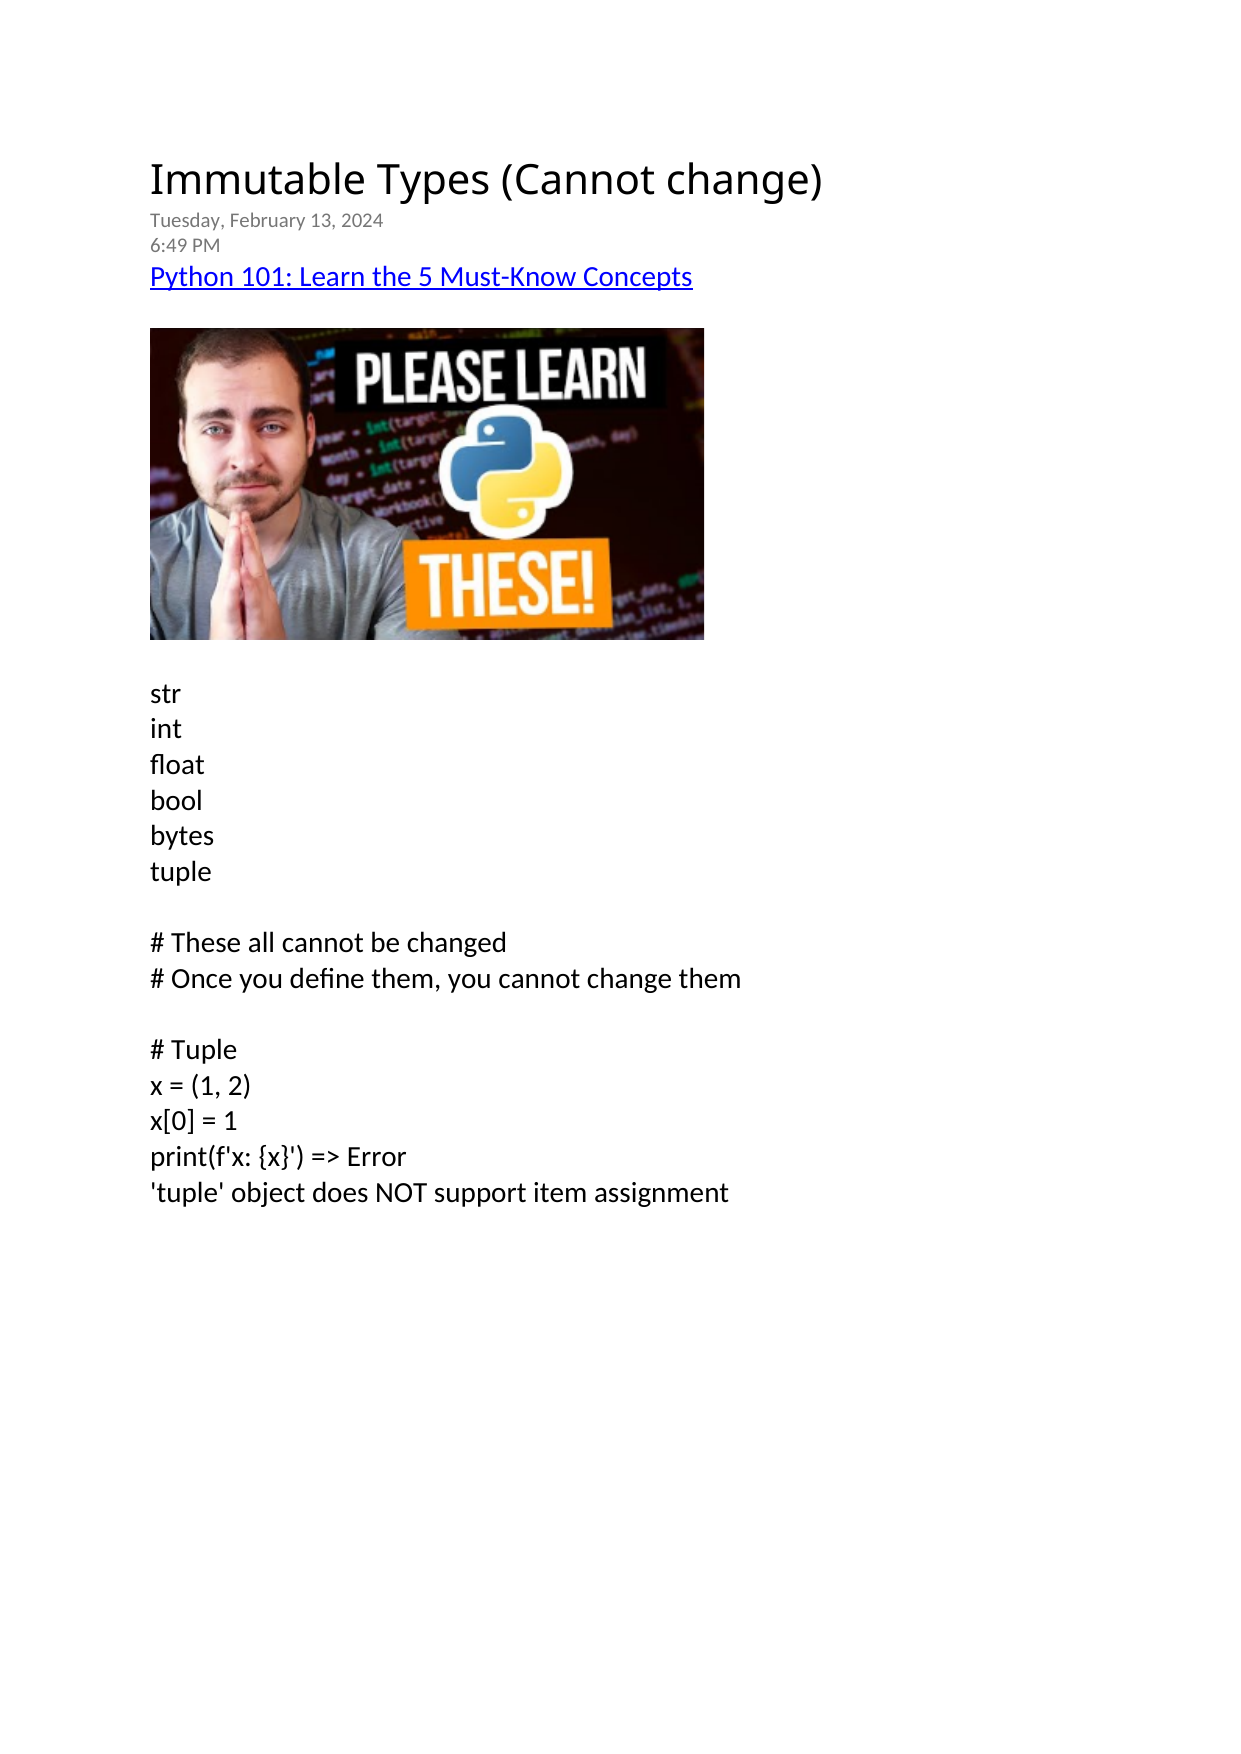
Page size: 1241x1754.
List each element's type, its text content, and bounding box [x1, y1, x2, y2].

text int [150, 711, 1090, 746]
text tuple [150, 853, 1090, 889]
text float [150, 746, 1090, 782]
text Tuesday, February 13, 2024 [150, 207, 1090, 232]
text 'tuple' object does NOT support item assignment [150, 1174, 1090, 1209]
text bool [150, 782, 1090, 817]
text x = (1, 2) [150, 1067, 1090, 1102]
text Python 101: Learn the 5 Must-Know Concepts [150, 258, 1090, 293]
text Immutable Types (Cannot change) [150, 150, 1090, 207]
text str [150, 675, 1090, 711]
picture [150, 328, 705, 640]
text print(f'x: {x}') => Error [150, 1138, 1090, 1174]
text bytes [150, 817, 1090, 853]
text 6:49 PM [150, 232, 1090, 258]
text # These all cannot be changed [150, 924, 1090, 960]
text x[0] = 1 [150, 1102, 1090, 1138]
text # Once you define them, you cannot change them [150, 960, 1090, 996]
text # Tuple [150, 1031, 1090, 1067]
